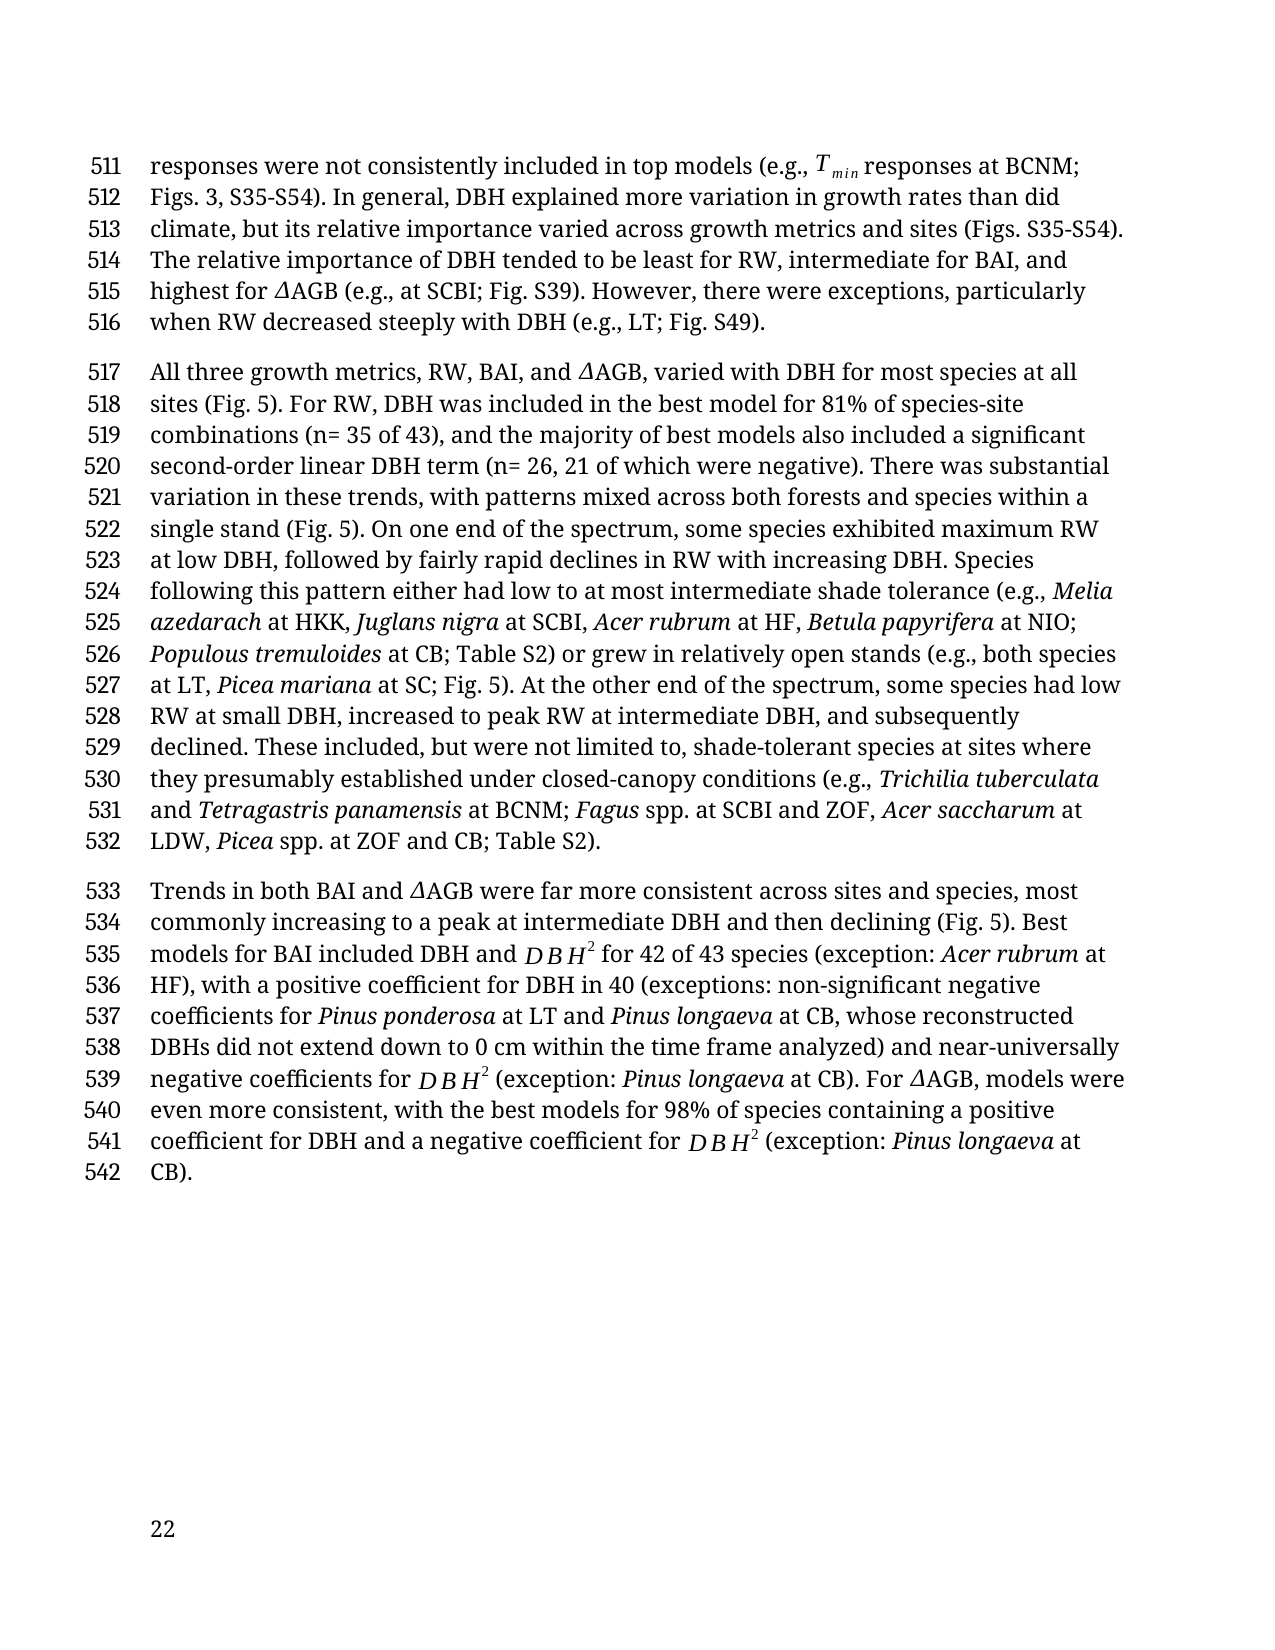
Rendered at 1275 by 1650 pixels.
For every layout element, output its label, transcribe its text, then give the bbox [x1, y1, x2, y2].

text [150, 150, 1125, 338]
text All three growth metrics, RW, BAI, and AGB, varied with DBH for most species at all sites (Fig. 5). For RW, DBH was included in the best model for 81% of species-site combinations (n= 35 of 43), and the majority of best models also included a significant second-order linear DBH term (n= 26, 21 of which were negative). There was substantial variation in these trends, with patterns mixed across both forests and species within a single stand (Fig. 5). On one end of the spectrum, some species exhibited maximum RW at low DBH, followed by fairly rapid declines in RW with increasing DBH. Species following this pattern either had low to at most intermediate shade tolerance (e.g., Melia azedarach at HKK, Juglans nigra at SCBI, Acer rubrum at HF, Betula papyrifera at NIO; Populous tremuloides at CB; Table S2) or grew in relatively open stands (e.g., both species at LT, Picea mariana at SC; Fig. 5). At the other end of the spectrum, some species had low RW at small DBH, increased to peak RW at intermediate DBH, and subsequently declined. These included, but were not limited to, shade-tolerant species at sites where they presumably established under closed-canopy conditions (e.g., Trichilia tuberculata and Tetragastris panamensis at BCNM; Fagus spp. at SCBI and ZOF, Acer saccharum at LDW, Picea spp. at ZOF and CB; Table S2). [150, 356, 1125, 856]
text Trends in both BAI and AGB were far more consistent across sites and species, most commonly increasing to a peak at intermediate DBH and then declining (Fig. 5). Best models for BAI included DBH and for 42 of 43 species (exception: Acer rubrum at HF), with a positive coefficient for DBH in 40 (exceptions: non-significant negative coefficients for Pinus ponderosa at LT and Pinus longaeva at CB, whose reconstructed DBHs did not extend down to 0 cm within the time frame analyzed) and near-universally negative coefficients for (exception: Pinus longaeva at CB). For AGB, models were even more consistent, with the best models for 98% of species containing a positive coefficient for DBH and a negative coefficient for (exception: Pinus longaeva at CB). [150, 875, 1125, 1188]
